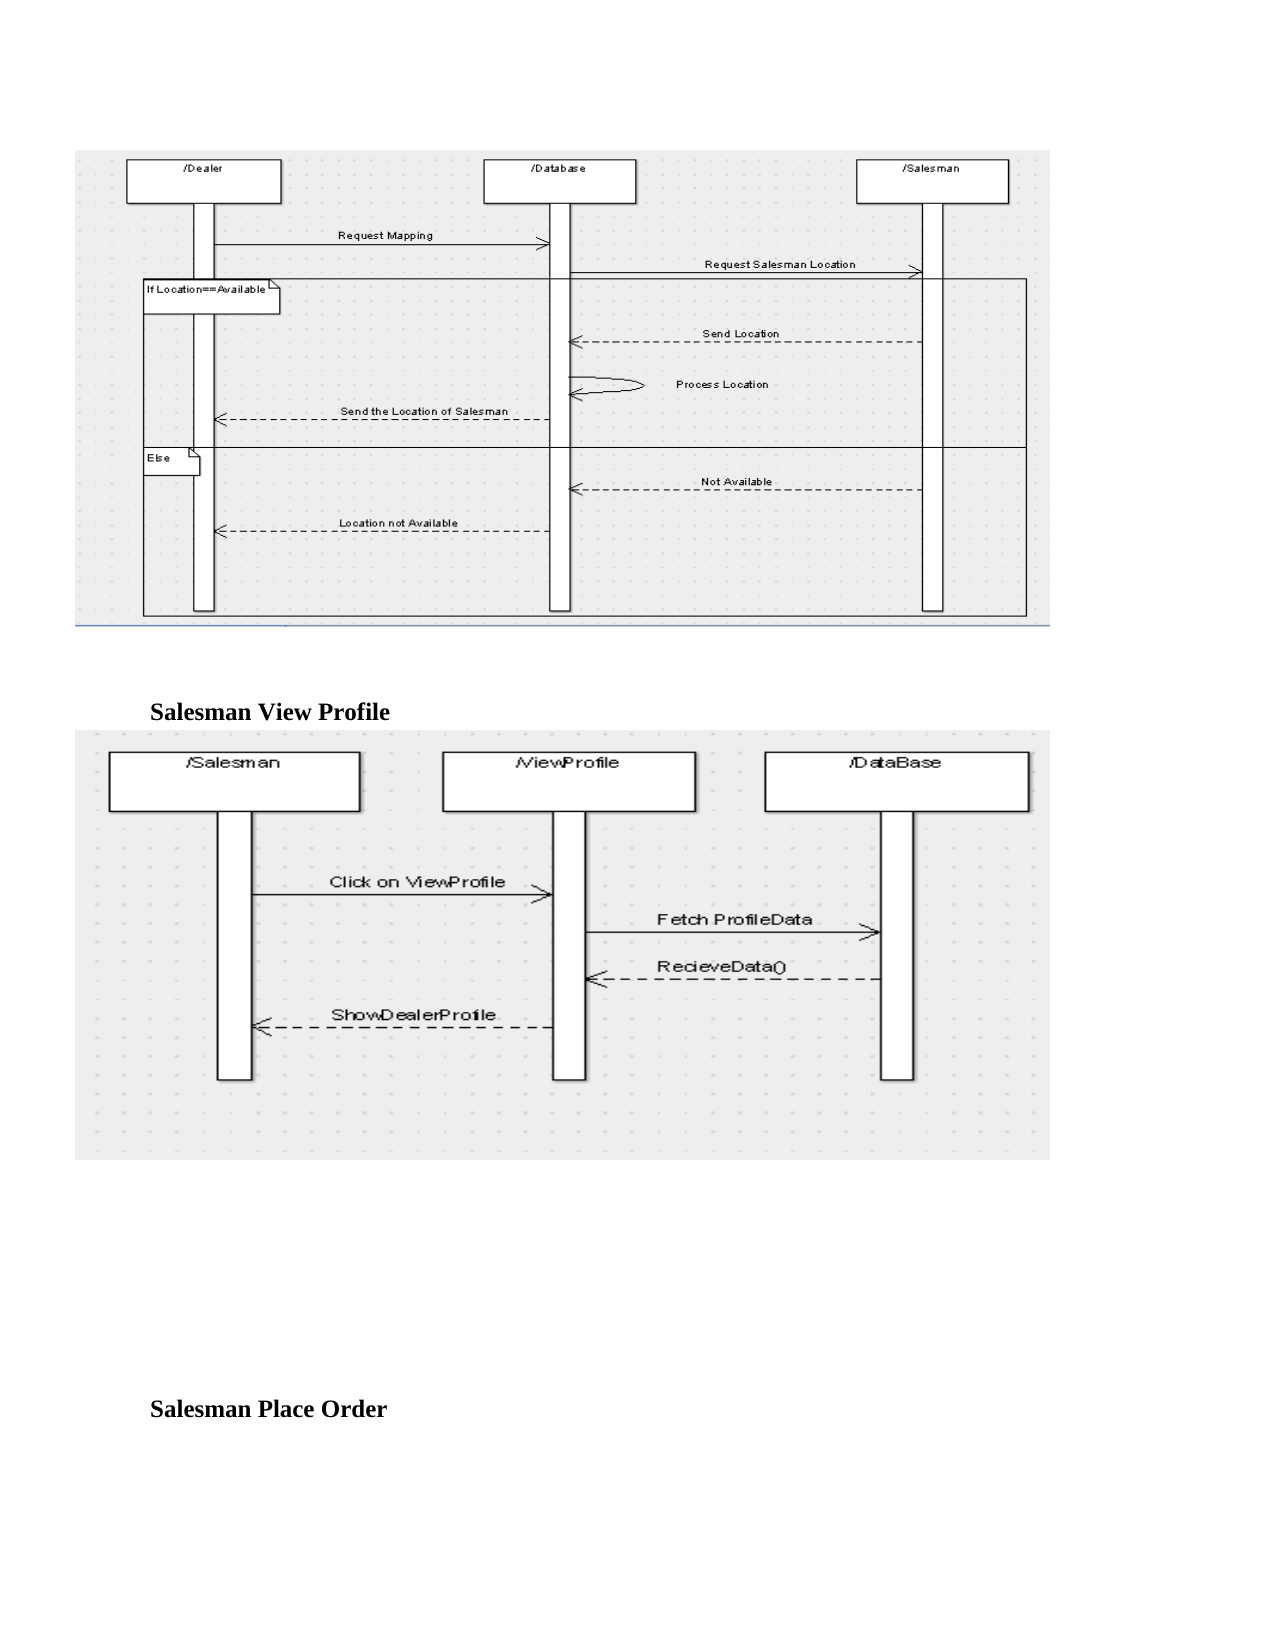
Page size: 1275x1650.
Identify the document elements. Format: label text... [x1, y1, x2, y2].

picture [75, 730, 1050, 1160]
text Salesman Place Order [150, 1394, 1125, 1423]
picture [75, 150, 1050, 627]
text Salesman View Profile [150, 697, 1125, 726]
